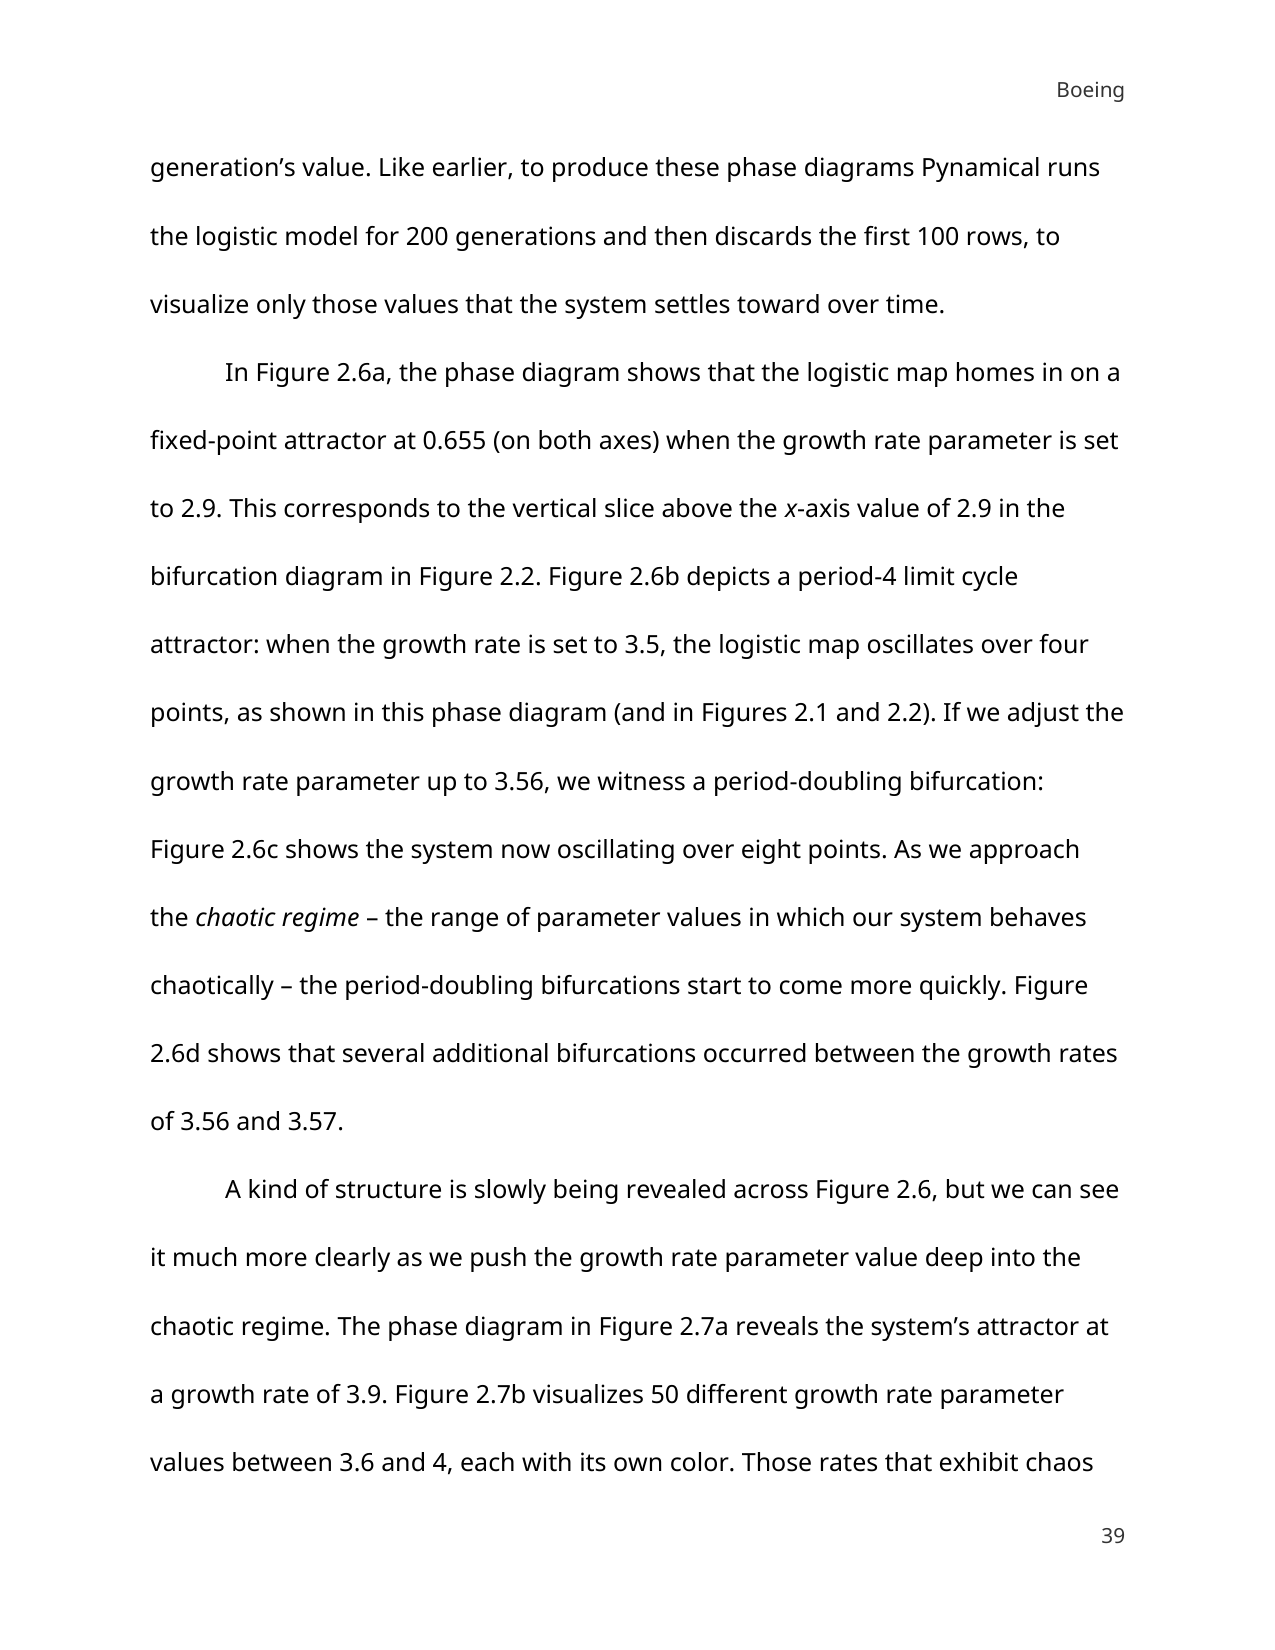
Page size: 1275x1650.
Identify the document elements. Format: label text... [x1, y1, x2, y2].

text In Figure 2.6a, the phase diagram shows that the logistic map homes in on a fixed-point attractor at 0.655 (on both axes) when the growth rate parameter is set to 2.9. This corresponds to the vertical slice above the x-axis value of 2.9 in the bifurcation diagram in Figure 2.2. Figure 2.6b depicts a period-4 limit cycle attractor: when the growth rate is set to 3.5, the logistic map oscillates over four points, as shown in this phase diagram (and in Figures 2.1 and 2.2). If we adjust the growth rate parameter up to 3.56, we witness a period-doubling bifurcation: Figure 2.6c shows the system now oscillating over eight points. As we approach the chaotic regime – the range of parameter values in which our system behaves chaotically – the period-doubling bifurcations start to come more quickly. Figure 2.6d shows that several additional bifurcations occurred between the growth rates of 3.56 and 3.57. [150, 354, 1125, 1138]
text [150, 1172, 1125, 1478]
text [150, 150, 1125, 320]
